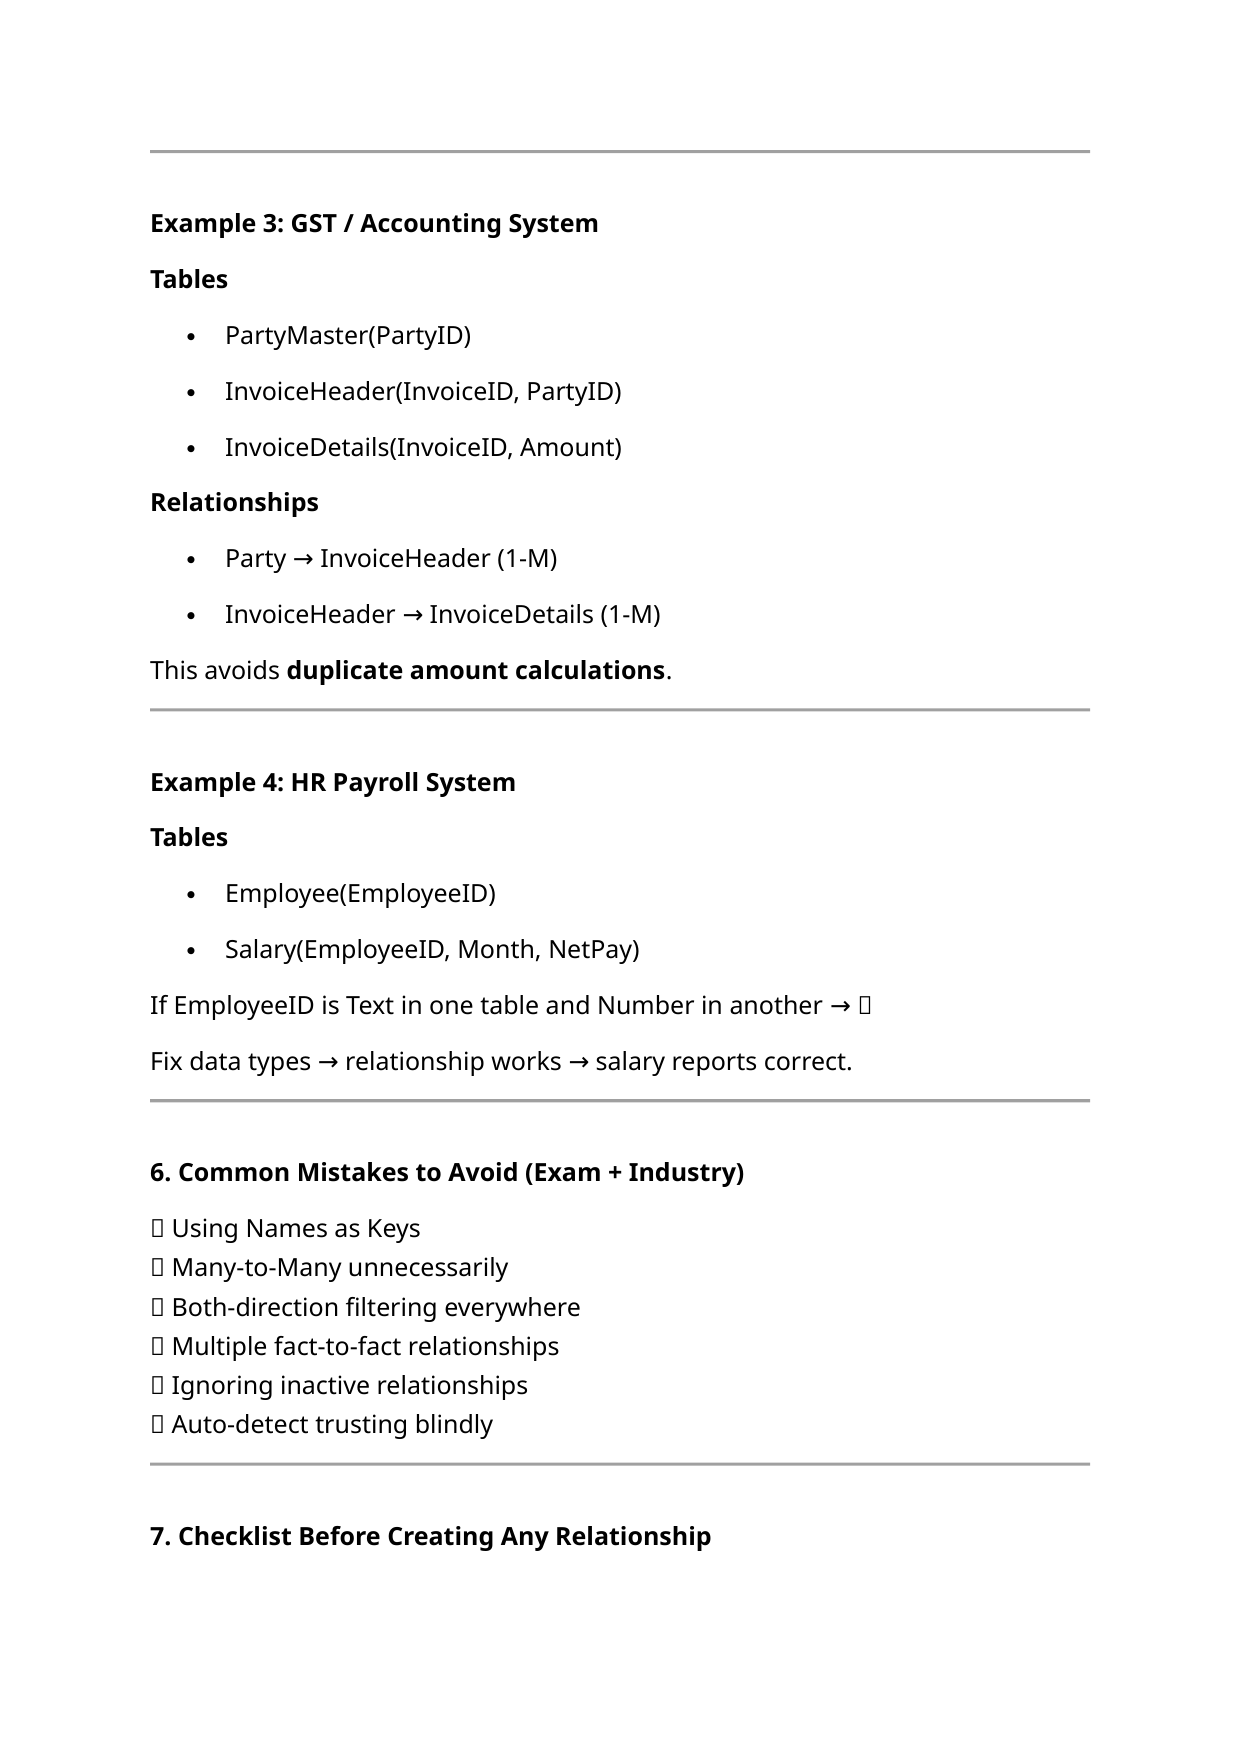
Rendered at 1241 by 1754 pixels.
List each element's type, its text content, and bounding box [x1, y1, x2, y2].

list Party → InvoiceHeader (1-M) [187, 541, 1090, 575]
list InvoiceHeader → InvoiceDetails (1-M) [187, 597, 1090, 631]
list InvoiceHeader(InvoiceID, PartyID) [187, 373, 1090, 407]
list Employee(EmployeeID) [187, 876, 1090, 910]
list InvoiceDetails(InvoiceID, Amount) [187, 429, 1090, 463]
list PartyMaster(PartyID) [187, 317, 1090, 352]
text Fix data types → relationship works → salary reports correct. [150, 1043, 1090, 1077]
text This avoids duplicate amount calculations. [150, 652, 1090, 687]
list Salary(EmployeeID, Month, NetPay) [187, 932, 1090, 966]
text Example 4: HR Payroll System [150, 764, 1090, 798]
text ❌ Using Names as Keys ❌ Many-to-Many unnecessarily ❌ Both-direction filtering everywhere ❌ Multiple fact-to-fact relationships ❌ Ignoring inactive relationships ❌ Auto-detect trusting blindly [150, 1211, 1090, 1441]
text Tables [150, 820, 1090, 854]
text 6. Common Mistakes to Avoid (Exam + Industry) [150, 1155, 1090, 1189]
text 7. Checklist Before Creating Any Relationship [150, 1518, 1090, 1552]
text Relationships [150, 485, 1090, 519]
text Tables [150, 262, 1090, 296]
text If EmployeeID is Text in one table and Number in another → ❌ [150, 987, 1090, 1022]
text Example 3: GST / Accounting System [150, 206, 1090, 240]
